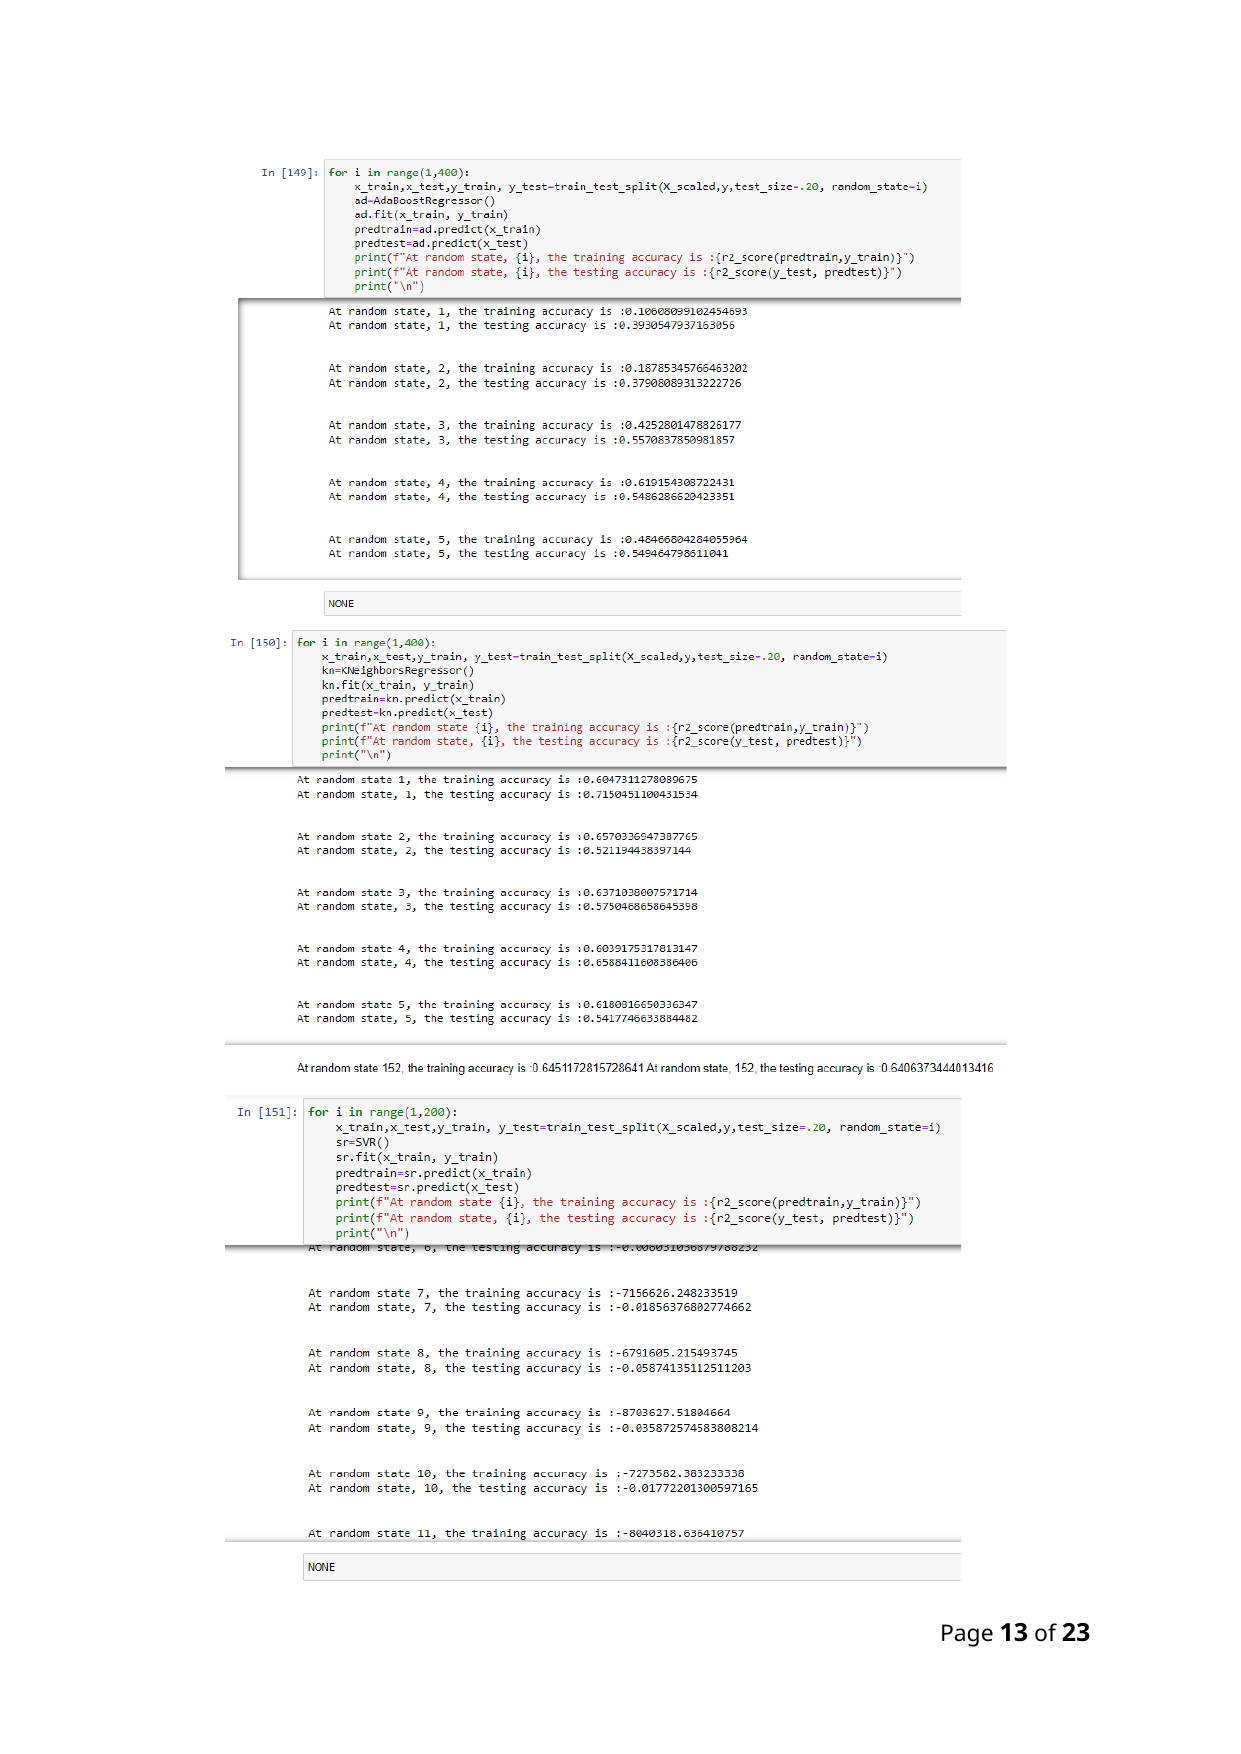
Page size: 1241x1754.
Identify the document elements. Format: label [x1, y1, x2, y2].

picture [225, 150, 962, 622]
picture [225, 623, 1007, 1093]
picture [225, 1095, 962, 1585]
